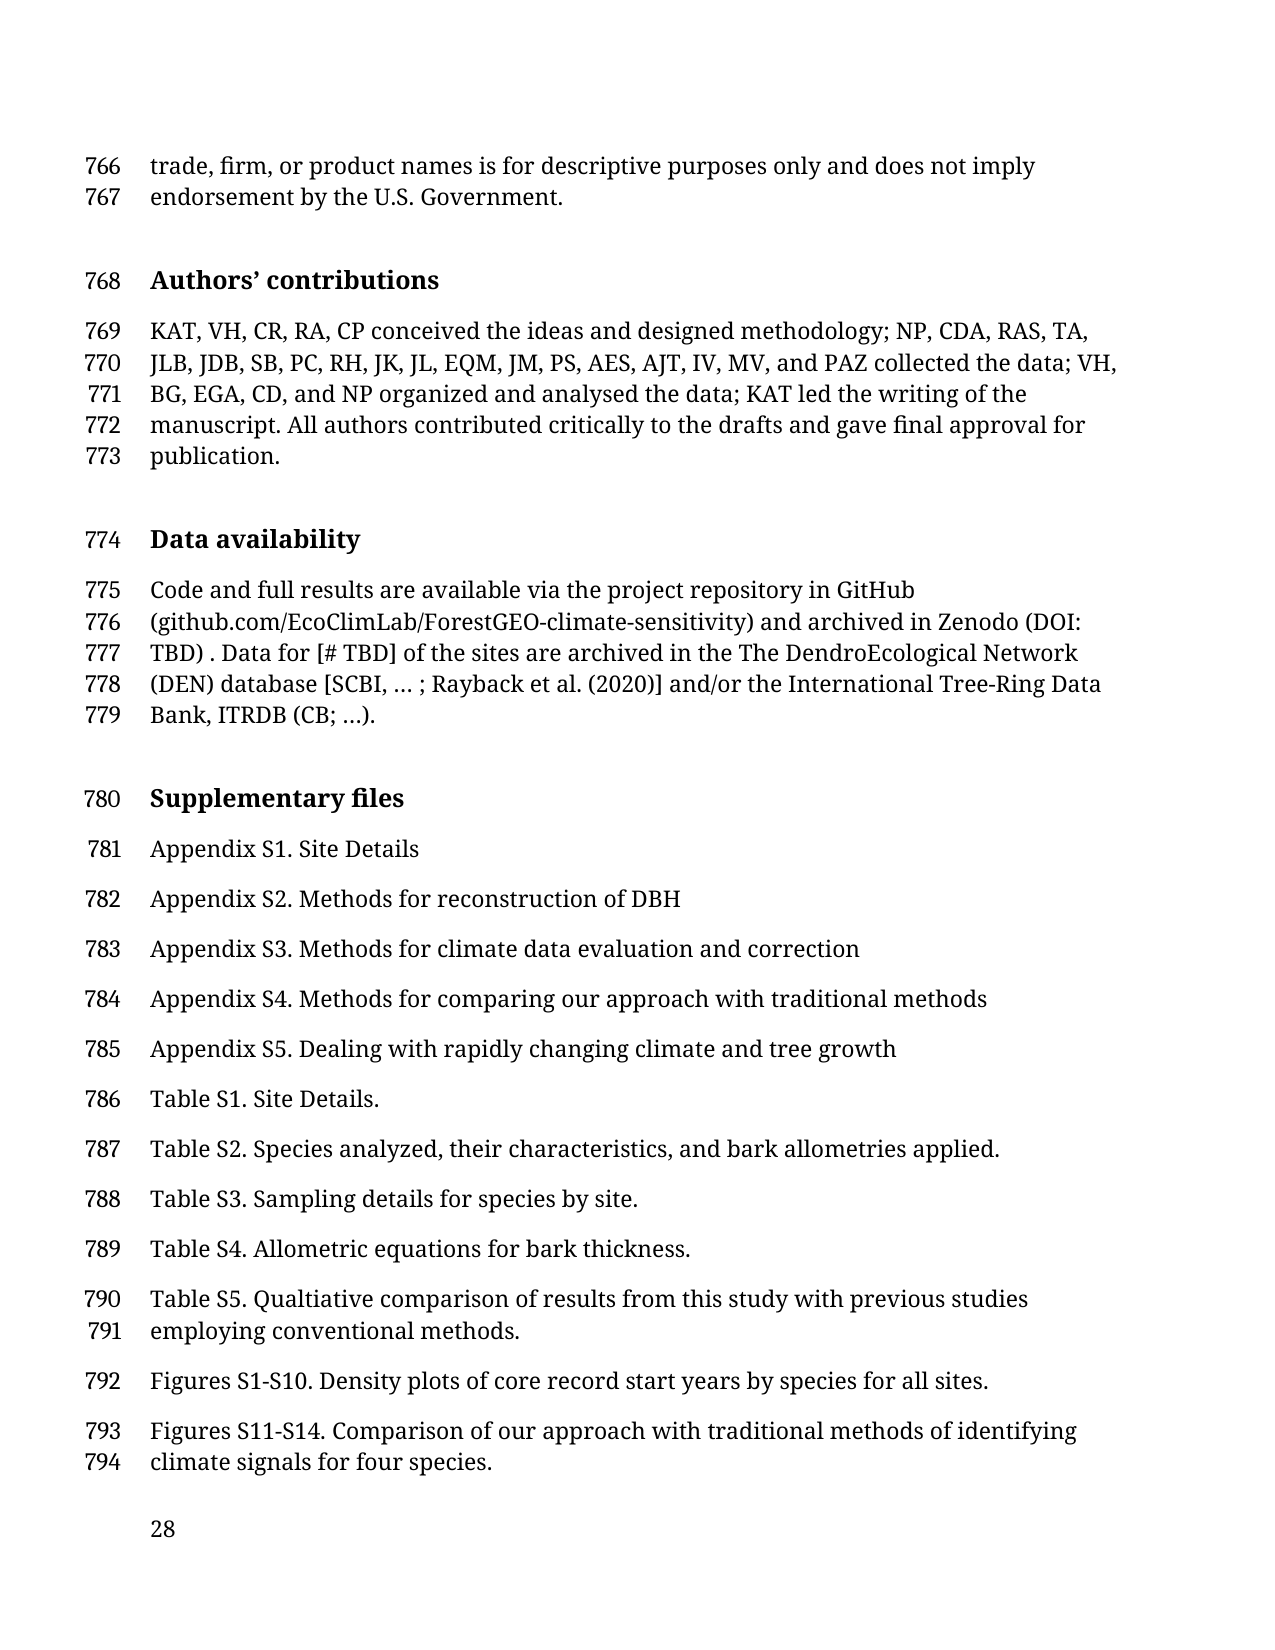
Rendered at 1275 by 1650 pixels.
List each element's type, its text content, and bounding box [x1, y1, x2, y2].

text Table S3. Sampling details for species by site. [150, 1183, 1125, 1215]
text Appendix S5. Dealing with rapidly changing climate and tree growth [150, 1033, 1125, 1065]
text Table S2. Species analyzed, their characteristics, and bark allometries applied. [150, 1133, 1125, 1165]
text Table S5. Qualtiative comparison of results from this study with previous studies employing conventional methods. [150, 1283, 1125, 1346]
text Appendix S3. Methods for climate data evaluation and correction [150, 933, 1125, 965]
text Appendix S2. Methods for reconstruction of DBH [150, 883, 1125, 915]
text KAT, VH, CR, RA, CP conceived the ideas and designed methodology; NP, CDA, RAS, TA, JLB, JDB, SB, PC, RH, JK, JL, EQM, JM, PS, AES, AJT, IV, MV, and PAZ collected the data; VH, BG, EGA, CD, and NP organized and analysed the data; KAT led the writing of the manuscript. All authors contributed critically to the drafts and gave final approval for publication. [150, 315, 1125, 472]
text Appendix S4. Methods for comparing our approach with traditional methods [150, 983, 1125, 1015]
text Code and full results are available via the project repository in GitHub (github.com/EcoClimLab/ForestGEO-climate-sensitivity) and archived in Zenodo (DOI: TBD) . Data for [# TBD] of the sites are archived in the The DendroEcological Network (DEN) database [SCBI, … ; Rayback et al. (2020)] and/or the International Tree-Ring Data Bank, ITRDB (CB; …). [150, 574, 1125, 731]
subtitle Authors’ contributions [150, 262, 1125, 297]
text Figures S1-S10. Density plots of core record start years by species for all sites. [150, 1365, 1125, 1396]
text Appendix S1. Site Details [150, 833, 1125, 865]
text Table S1. Site Details. [150, 1083, 1125, 1115]
subtitle Supplementary files [150, 781, 1125, 815]
text Table S4. Allometric equations for bark thickness. [150, 1233, 1125, 1265]
text Figures S11-S14. Comparison of our approach with traditional methods of identifying climate signals for four species. [150, 1415, 1125, 1477]
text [150, 150, 1125, 212]
subtitle Data availability [150, 522, 1125, 556]
